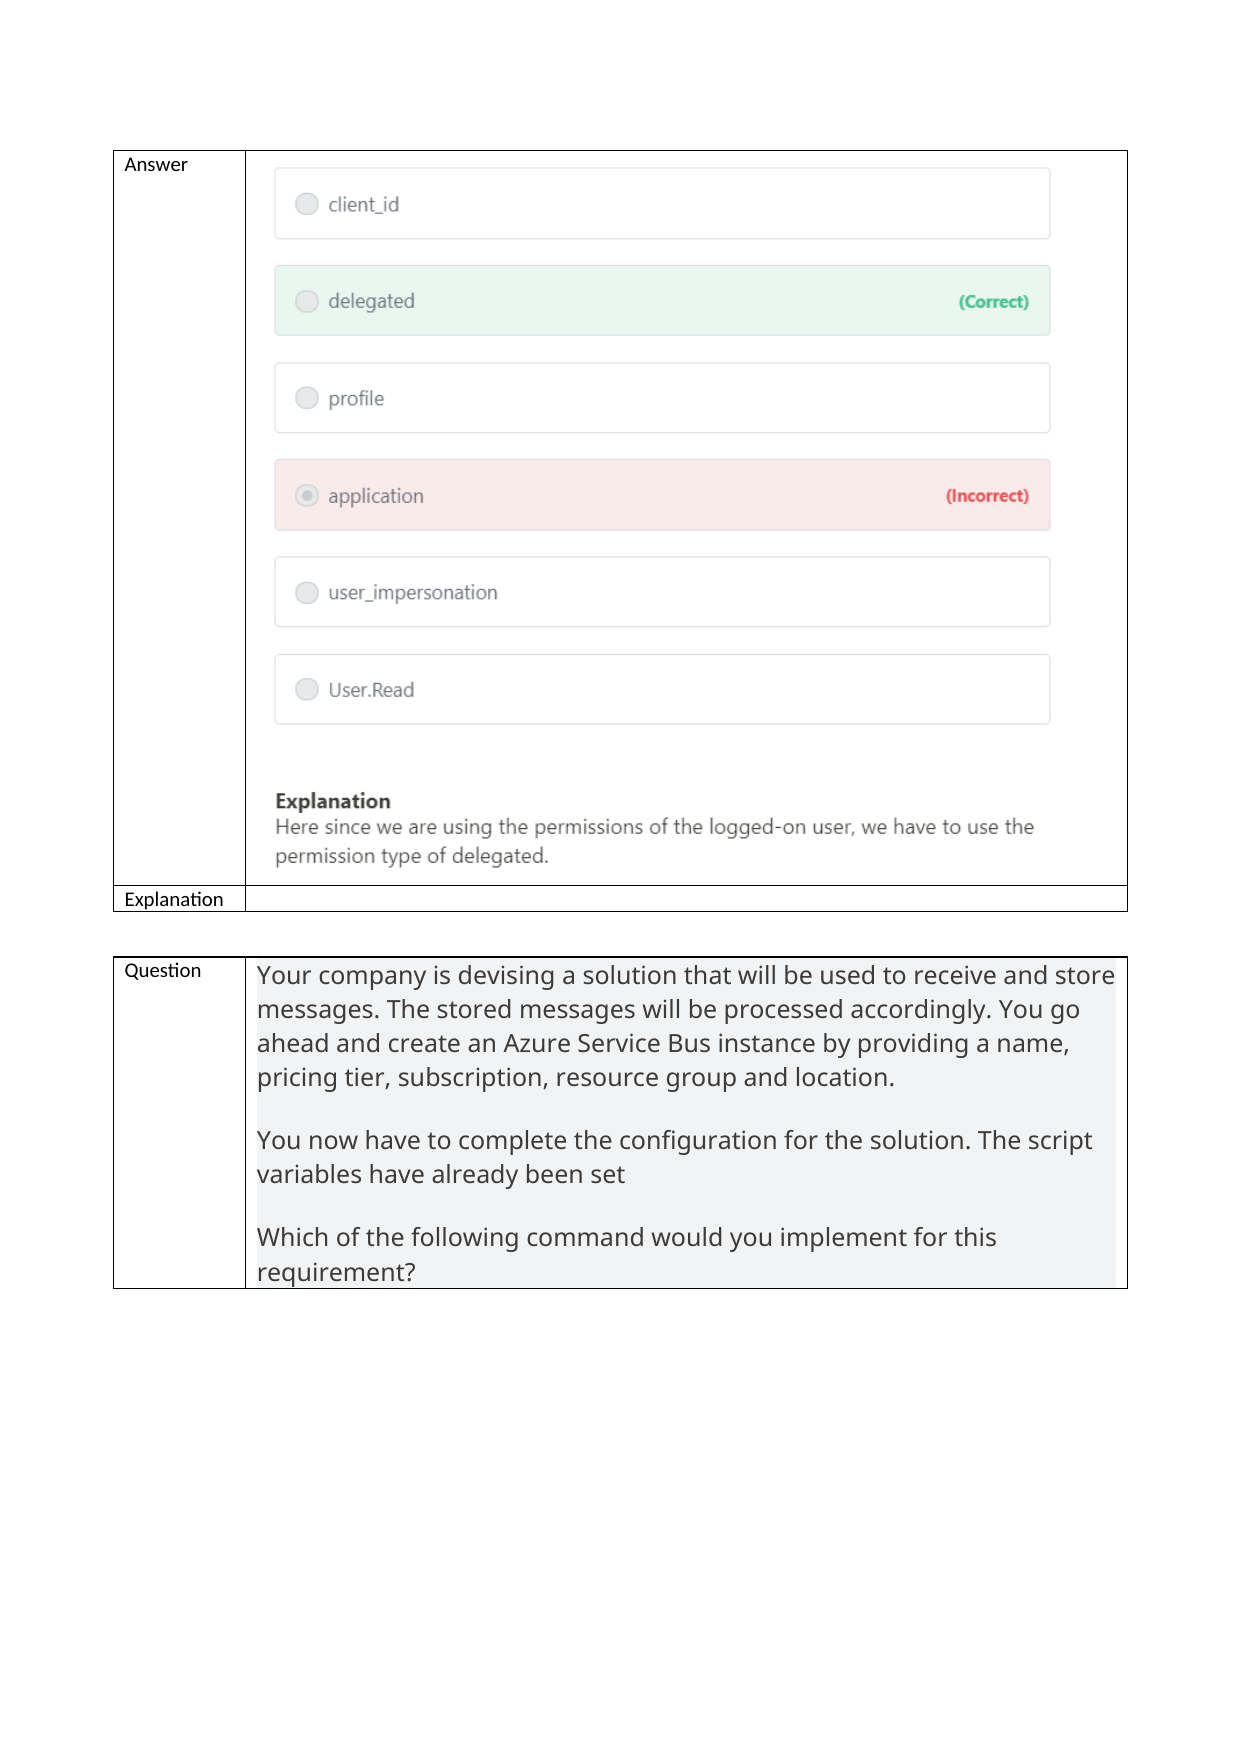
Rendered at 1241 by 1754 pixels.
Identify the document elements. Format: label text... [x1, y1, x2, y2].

table_cell [246, 151, 256, 885]
table_cell [246, 886, 257, 911]
table_cell [1116, 886, 1127, 911]
table_cell Answer [114, 151, 245, 885]
table_header Question [114, 958, 245, 1288]
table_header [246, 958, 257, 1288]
table_cell Explanation [114, 886, 245, 911]
picture [256, 151, 1067, 885]
table_cell [1116, 151, 1127, 885]
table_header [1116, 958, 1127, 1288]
